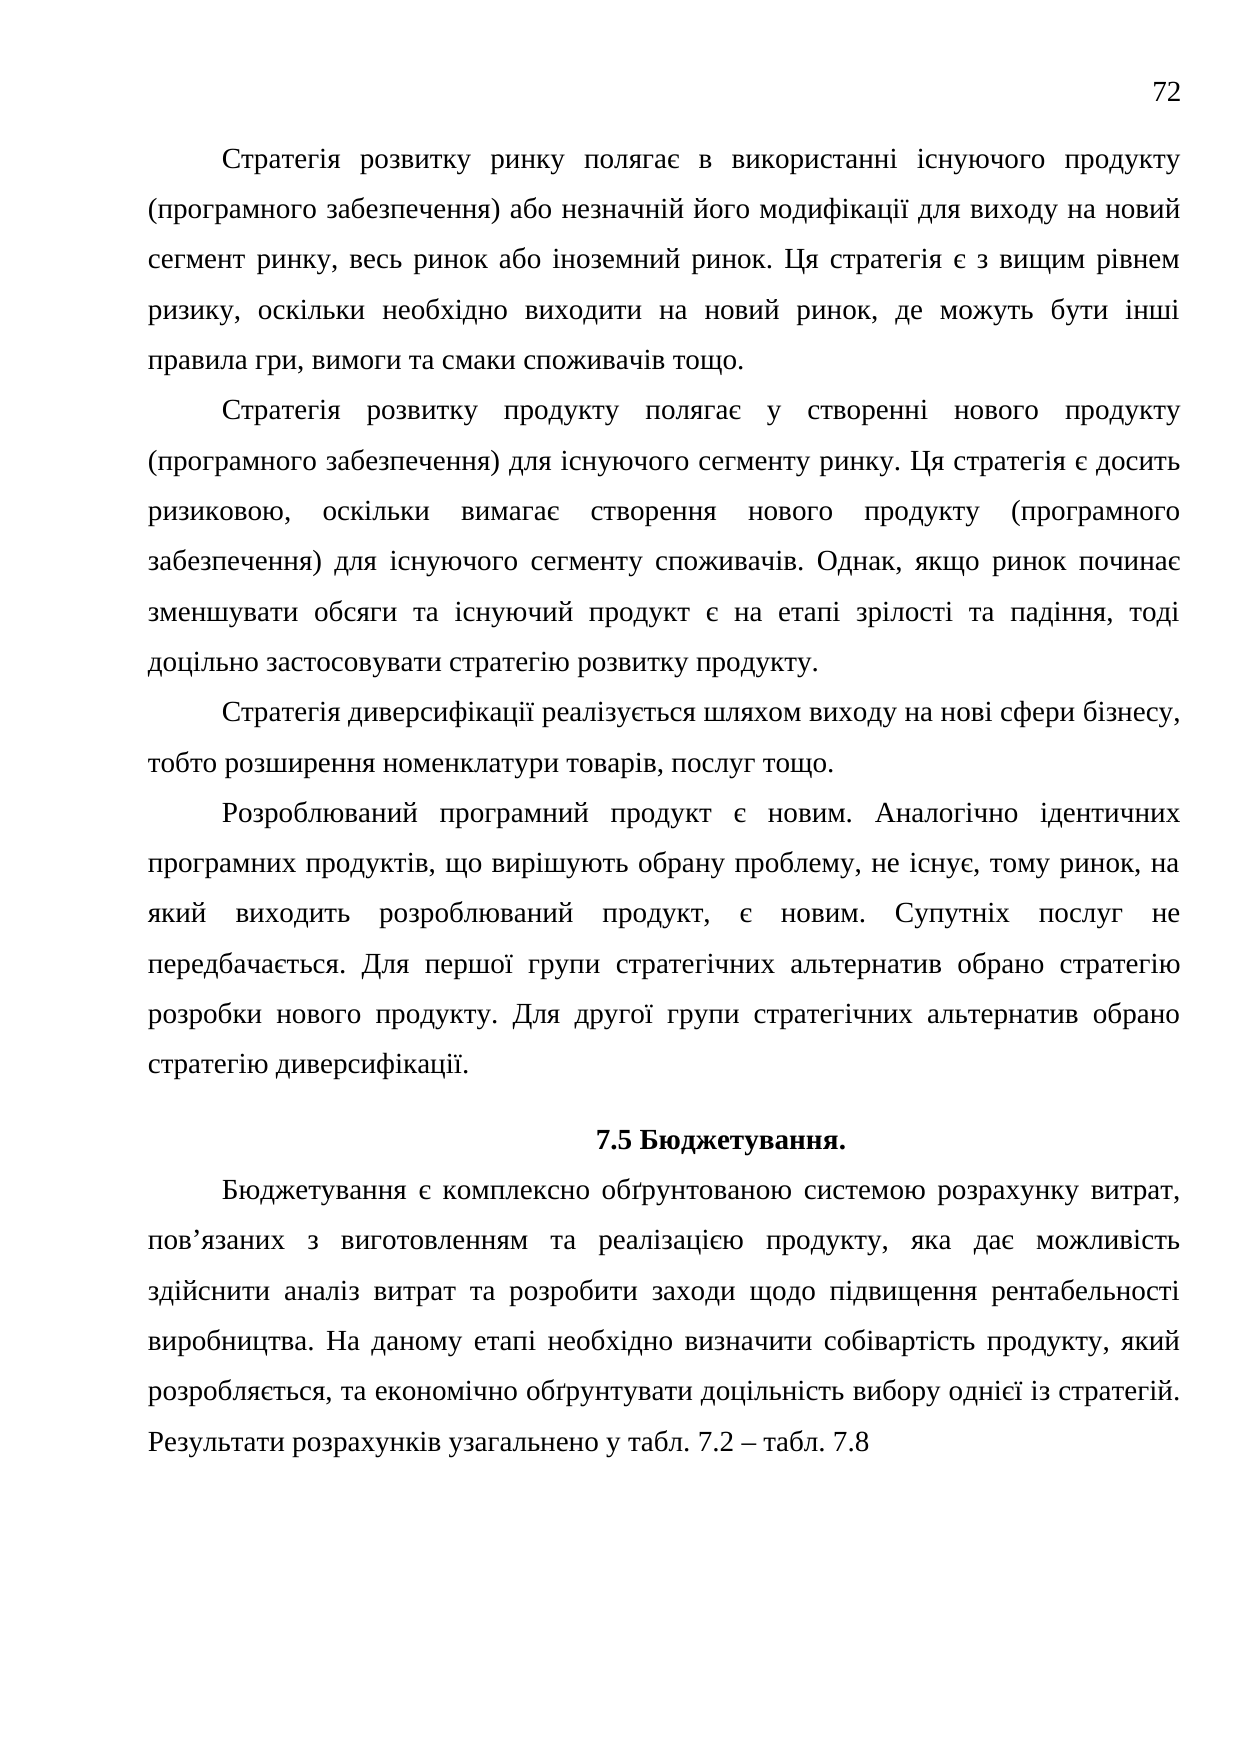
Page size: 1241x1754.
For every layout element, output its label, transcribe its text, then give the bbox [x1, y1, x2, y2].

text Бюджетування є комплексно обґрунтованою системою розрахунку витрат, пов’язаних з виготовленням та реалізацією продукту, яка дає можливість здійснити аналіз витрат та розробити заходи щодо підвищення рентабельності виробництва. На даному етапі необхідно визначити собівартість продукту, який розробляється, та економічно обґрунтувати доцільність вибору однієї із стратегій. Результати розрахунків узагальнено у табл. 7.2 – табл. 7.8 [148, 1172, 1181, 1457]
text Стратегія диверсифікації реалізується шляхом виходу на нові сфери бізнесу, тобто розширення номенклатури товарів, послуг тощо. [148, 694, 1181, 778]
text Розроблюваний програмний продукт є новим. Аналогічно ідентичних програмних продуктів, що вирішують обрану проблему, не існує, тому ринок, на який виходить розроблюваний продукт, є новим. Супутніх послуг не передбачається. Для першої групи стратегічних альтернатив обрано стратегію розробки нового продукту. Для другої групи стратегічних альтернатив обрано стратегію диверсифікації. [148, 795, 1181, 1080]
text Стратегія розвитку продукту полягає у створенні нового продукту (програмного забезпечення) для існуючого сегменту ринку. Ця стратегія є досить ризиковою, оскільки вимагає створення нового продукту (програмного забезпечення) для існуючого сегменту споживачів. Однак, якщо ринок починає зменшувати обсяги та існуючий продукт є на етапі зрілості та падіння, тоді доцільно застосовувати стратегію розвитку продукту. [148, 392, 1181, 678]
text 7.5 Бюджетування. [260, 1122, 1181, 1155]
text Стратегія розвитку ринку полягає в використанні існуючого продукту (програмного забезпечення) або незначній його модифікації для виходу на новий сегмент ринку, весь ринок або іноземний ринок. Ця стратегія є з вищим рівнем ризику, оскільки необхідно виходити на новий ринок, де можуть бути інші правила гри, вимоги та смаки споживачів тощо. [148, 141, 1181, 376]
